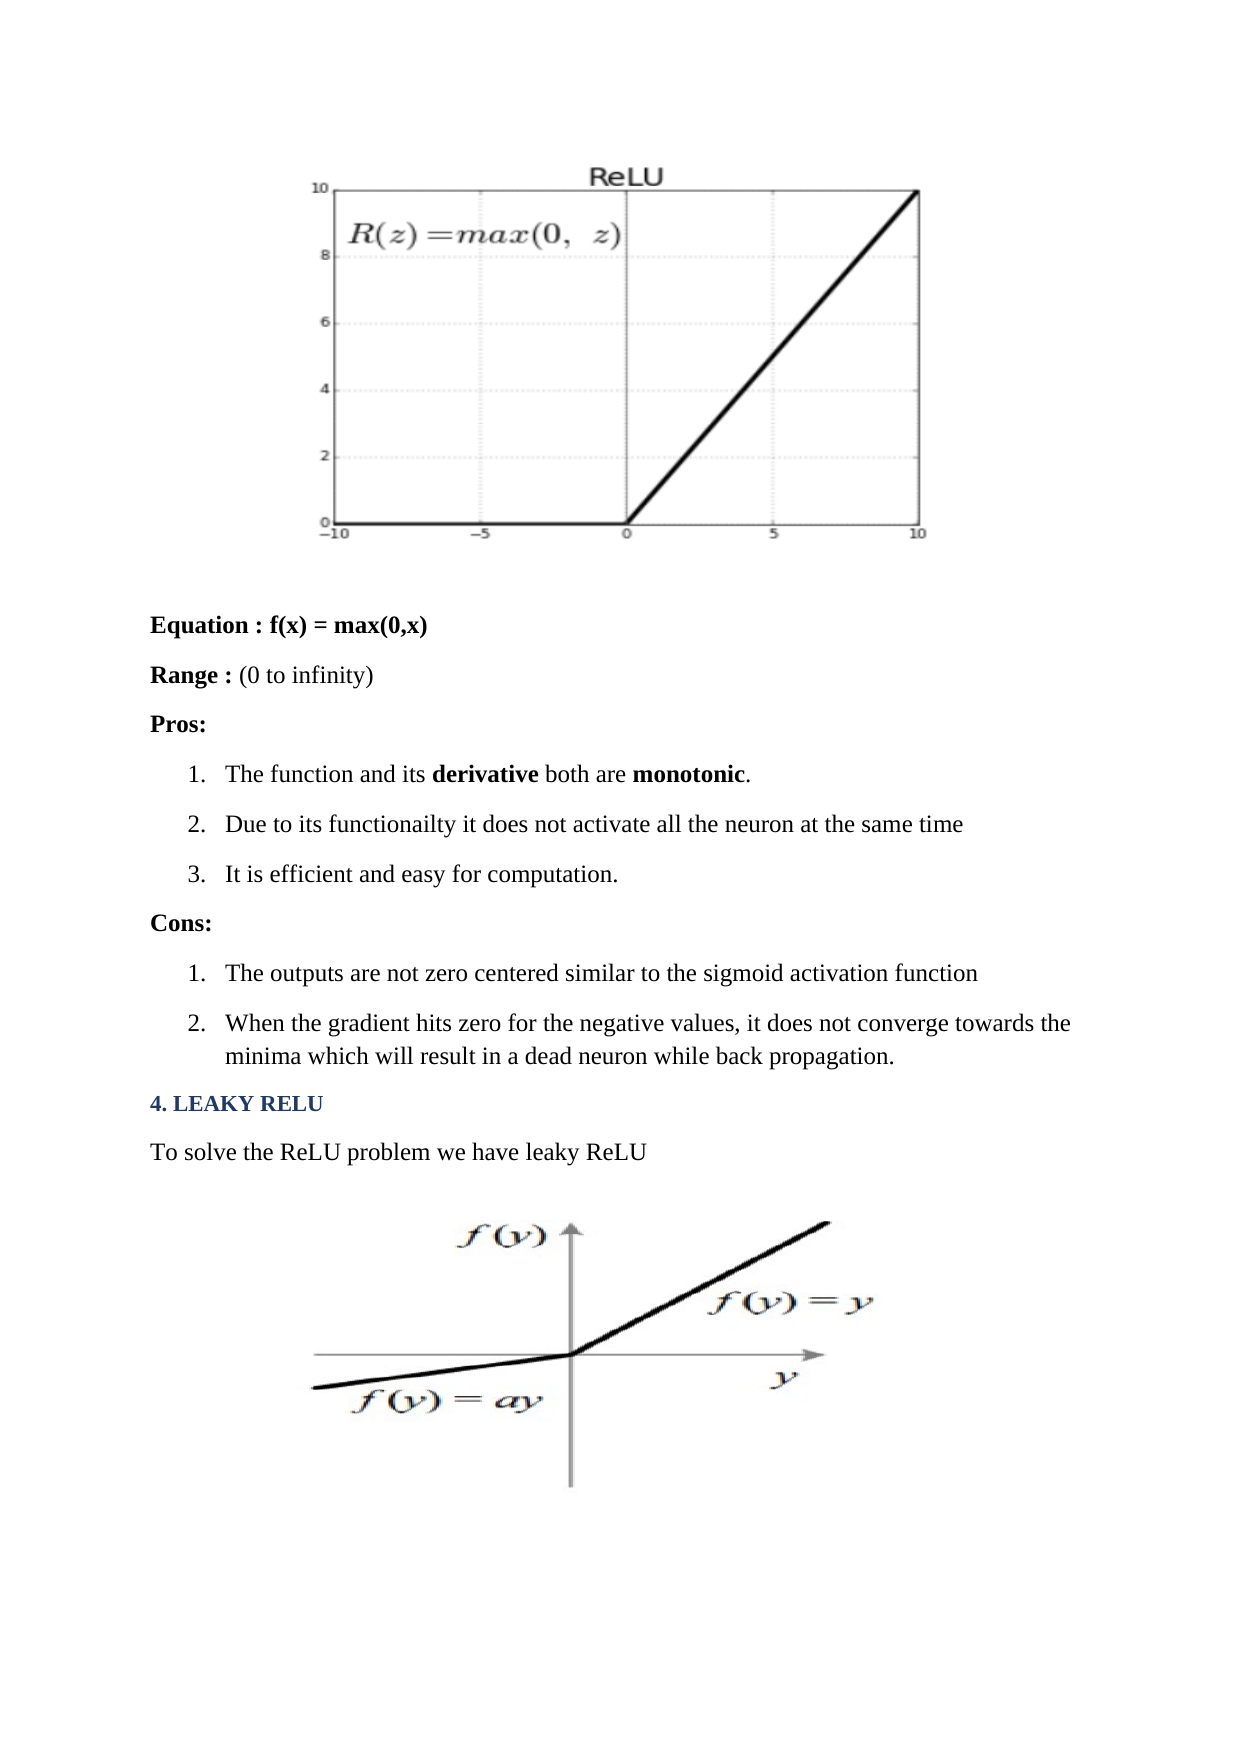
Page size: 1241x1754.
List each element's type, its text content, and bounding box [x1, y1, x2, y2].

list The function and its derivative both are monotonic. [187, 759, 1090, 788]
list It is efficient and easy for computation. [187, 859, 1090, 887]
list When the gradient hits zero for the negative values, it does not converge towards the minima which will result in a dead neuron while back propagation. [187, 1008, 1090, 1069]
text 4. LEAKY RELU [150, 1090, 1090, 1117]
text Equation : f(x) = max(0,x) [150, 610, 1090, 639]
text Range : (0 to infinity) [150, 660, 1090, 689]
picture [240, 1187, 973, 1510]
picture [271, 150, 958, 557]
text Pros: [150, 709, 1090, 738]
text Cons: [150, 908, 1090, 937]
list Due to its functionailty it does not activate all the neuron at the same time [187, 809, 1090, 838]
list The outputs are not zero centered similar to the sigmoid activation function [187, 958, 1090, 987]
text To solve the ReLU problem we have leaky ReLU [150, 1137, 1090, 1166]
